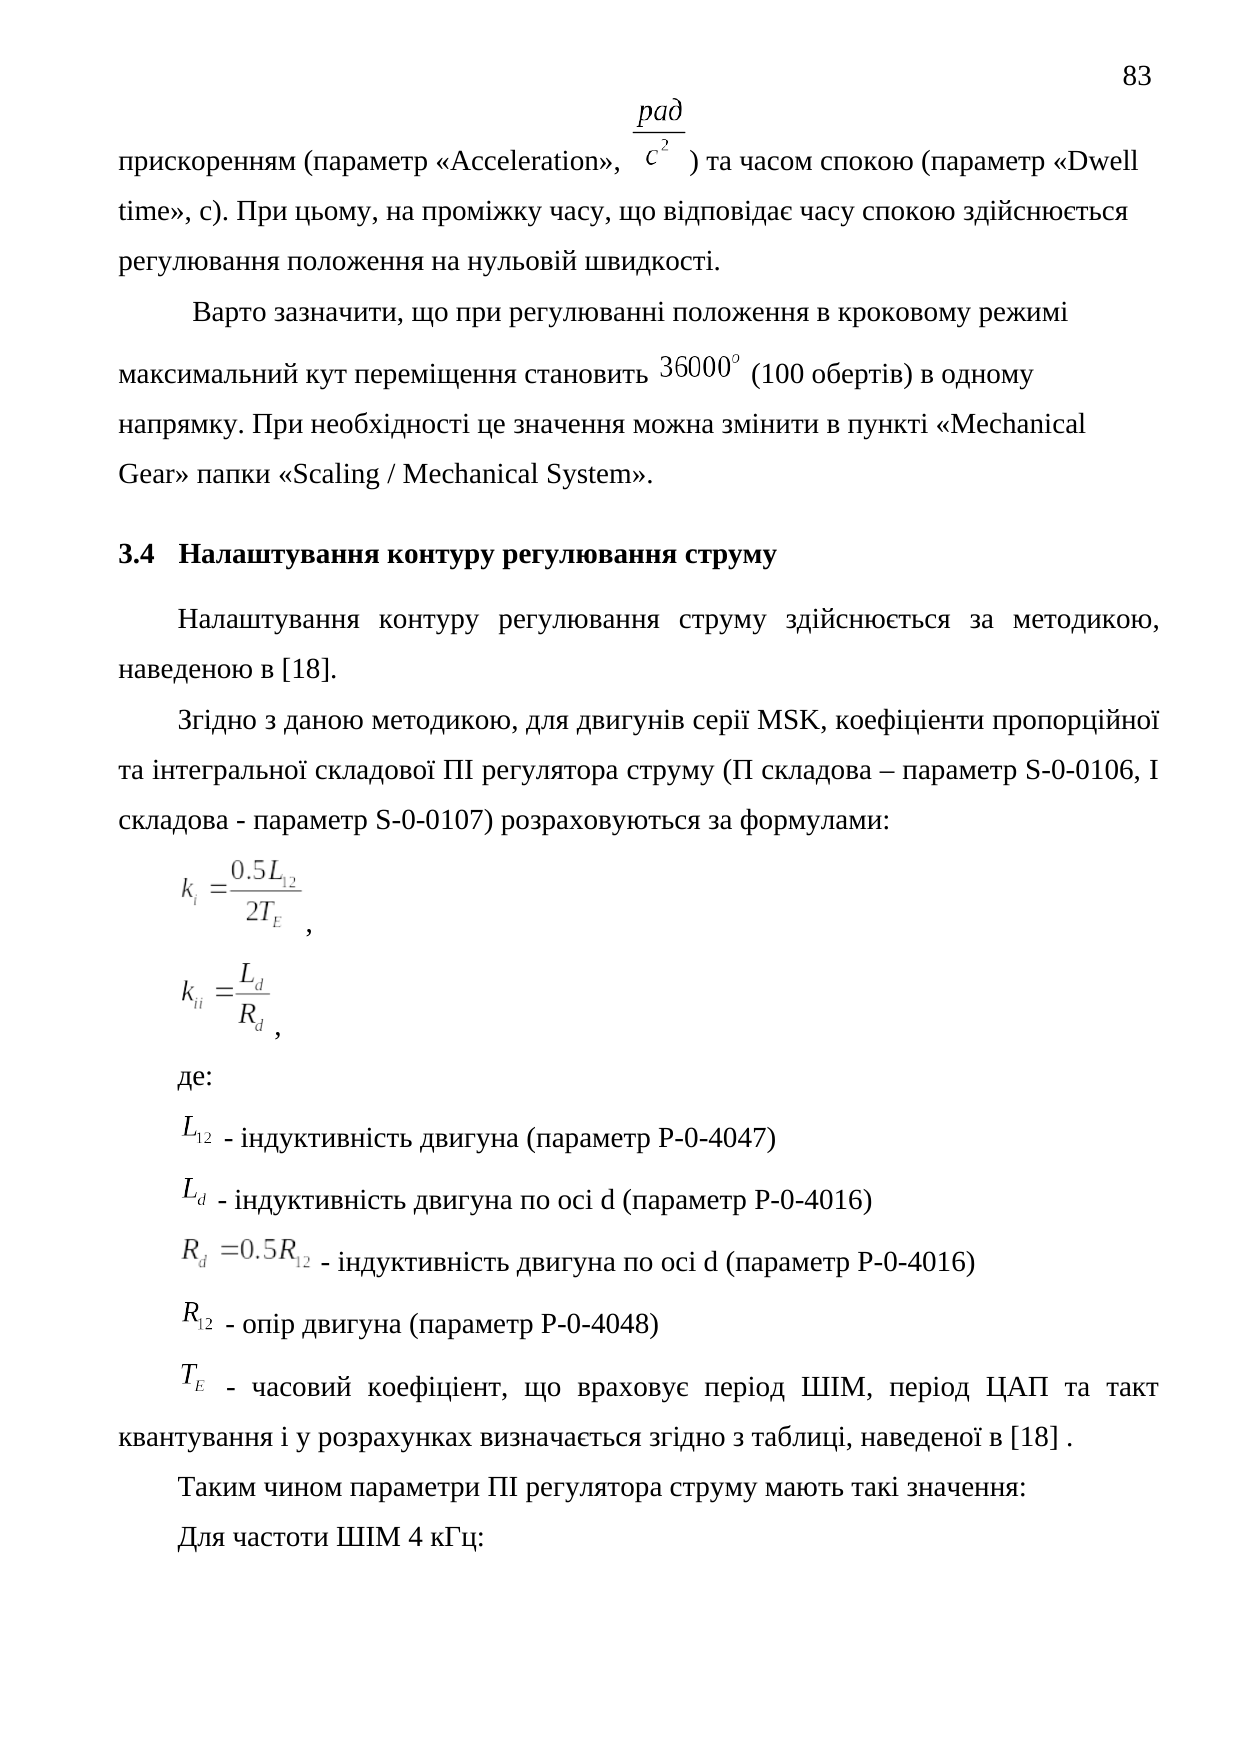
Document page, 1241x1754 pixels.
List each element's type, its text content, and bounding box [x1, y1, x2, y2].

text де: [118, 1058, 1160, 1092]
text - індуктивність двигуна по осі d (параметр Р-0-4016) [118, 1233, 1160, 1278]
text - індуктивність двигуна по осі d (параметр Р-0-4016) [118, 1171, 1160, 1216]
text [118, 92, 1152, 277]
text , [118, 956, 1160, 1041]
text - опір двигуна (параметр Р-0-4048) [118, 1295, 1160, 1340]
text Таким чином параметри ПІ регулятора струму мають такі значення: [118, 1469, 1160, 1503]
text - індуктивність двигуна (параметр Р-0-4047) [118, 1108, 1160, 1154]
subtitle 3.4 Налаштування контуру регулювання струму [118, 536, 1152, 569]
text Налаштування контуру регулювання струму здійснюється за методикою, наведеною в [18]. [118, 601, 1160, 685]
text Варто зазначити, що при регулюванні положення в кроковому режимі максимальний кут переміщення становить (100 обертів) в одному напрямку. При необхідності це значення можна змінити в пункті «Mechanical Gear» папки «Scaling / Mechanical System». [118, 294, 1152, 490]
text , [118, 853, 1160, 939]
text - часовий коефіціент, що враховує період ШІМ, період ЦАП та такт квантування і у розрахунках визначається згідно з таблиці, наведеної в [18] . [118, 1357, 1160, 1452]
text Для частоти ШІМ 4 кГц: [118, 1519, 1160, 1553]
text Згідно з даною методикою, для двигунів серії MSK, коефіціенти пропорційної та інтегральної складової ПІ регулятора струму (П складова – параметр S-0-0106, І складова - параметр S-0-0107) розраховуються за формулами: [118, 702, 1160, 836]
